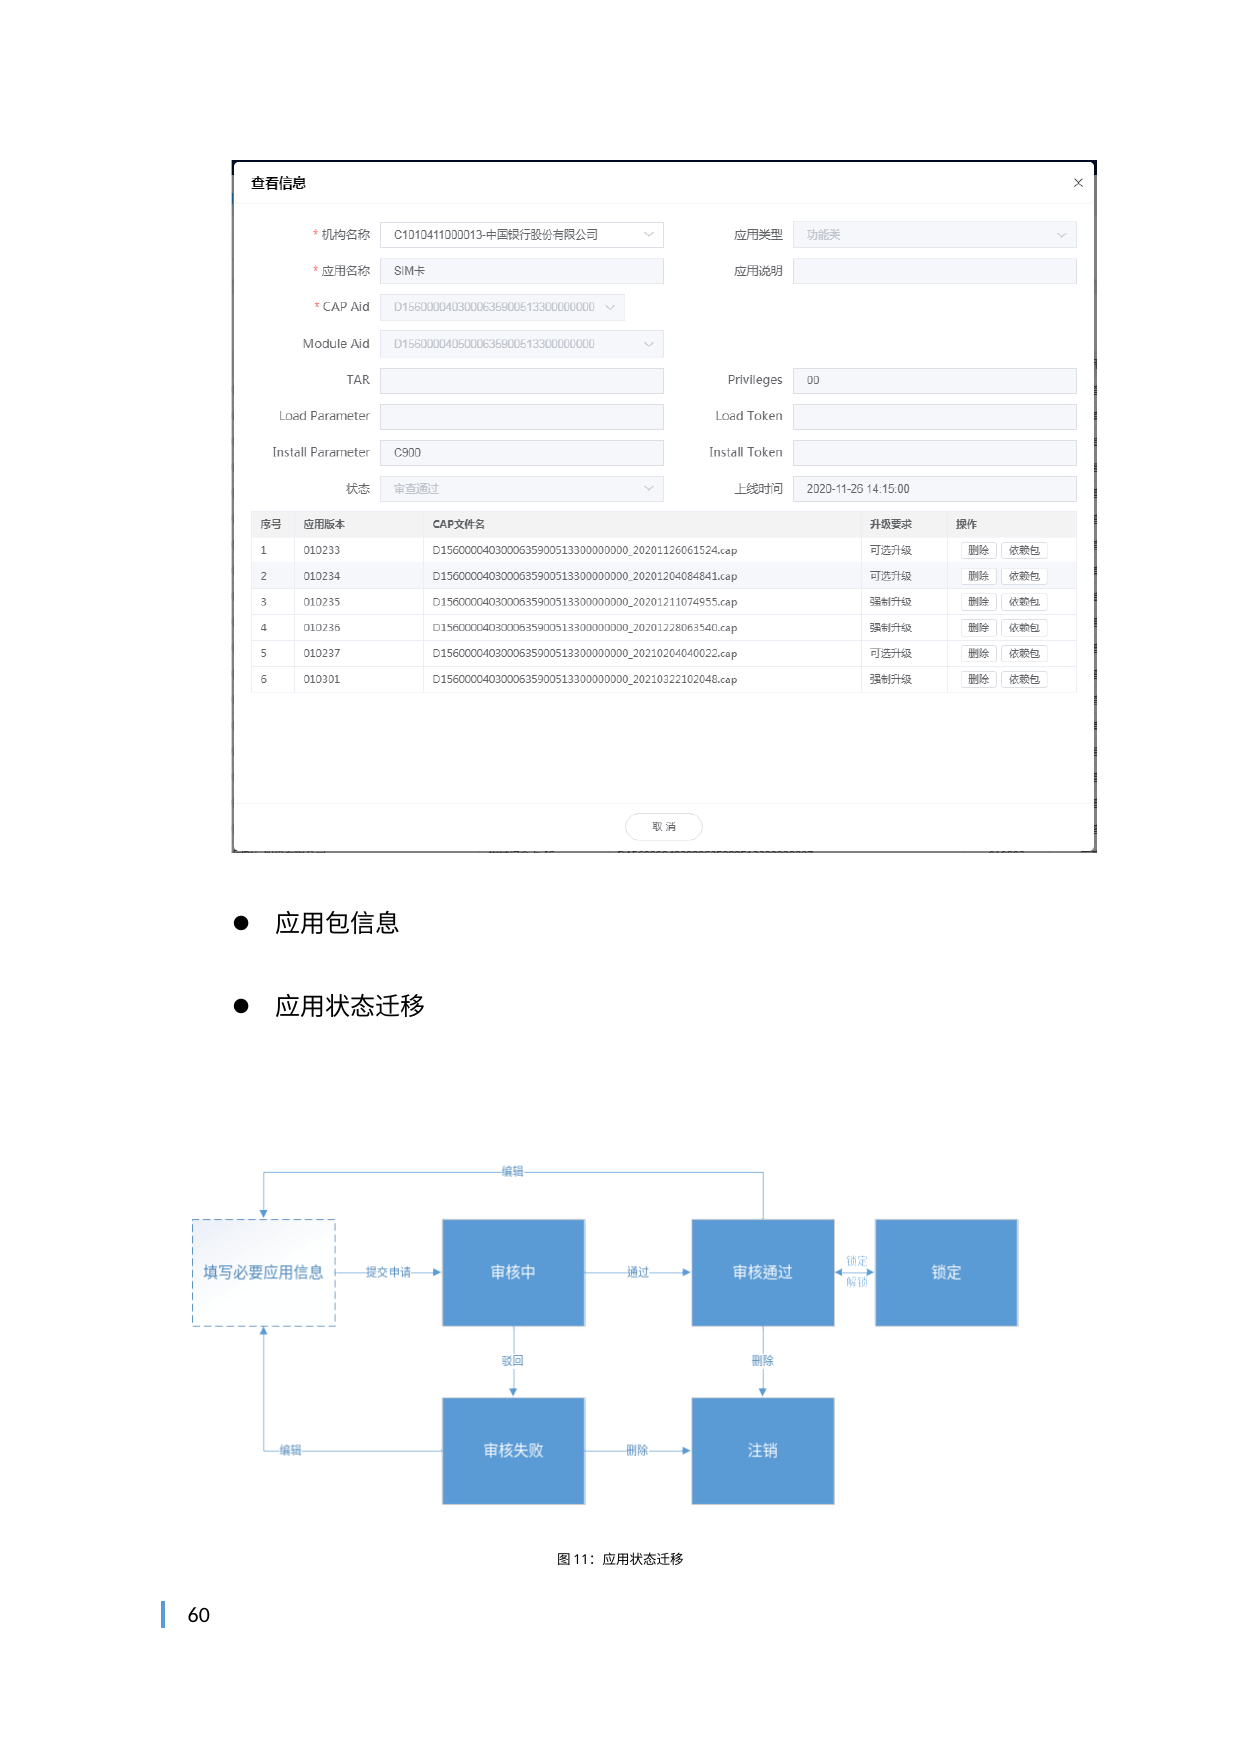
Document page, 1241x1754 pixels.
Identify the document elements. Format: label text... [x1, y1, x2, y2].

picture [231, 160, 1097, 853]
list 应用状态迁移 [232, 972, 1053, 1037]
text 图11：应用状态迁移 [187, 1543, 1053, 1575]
list 应用包信息 [232, 889, 1053, 954]
